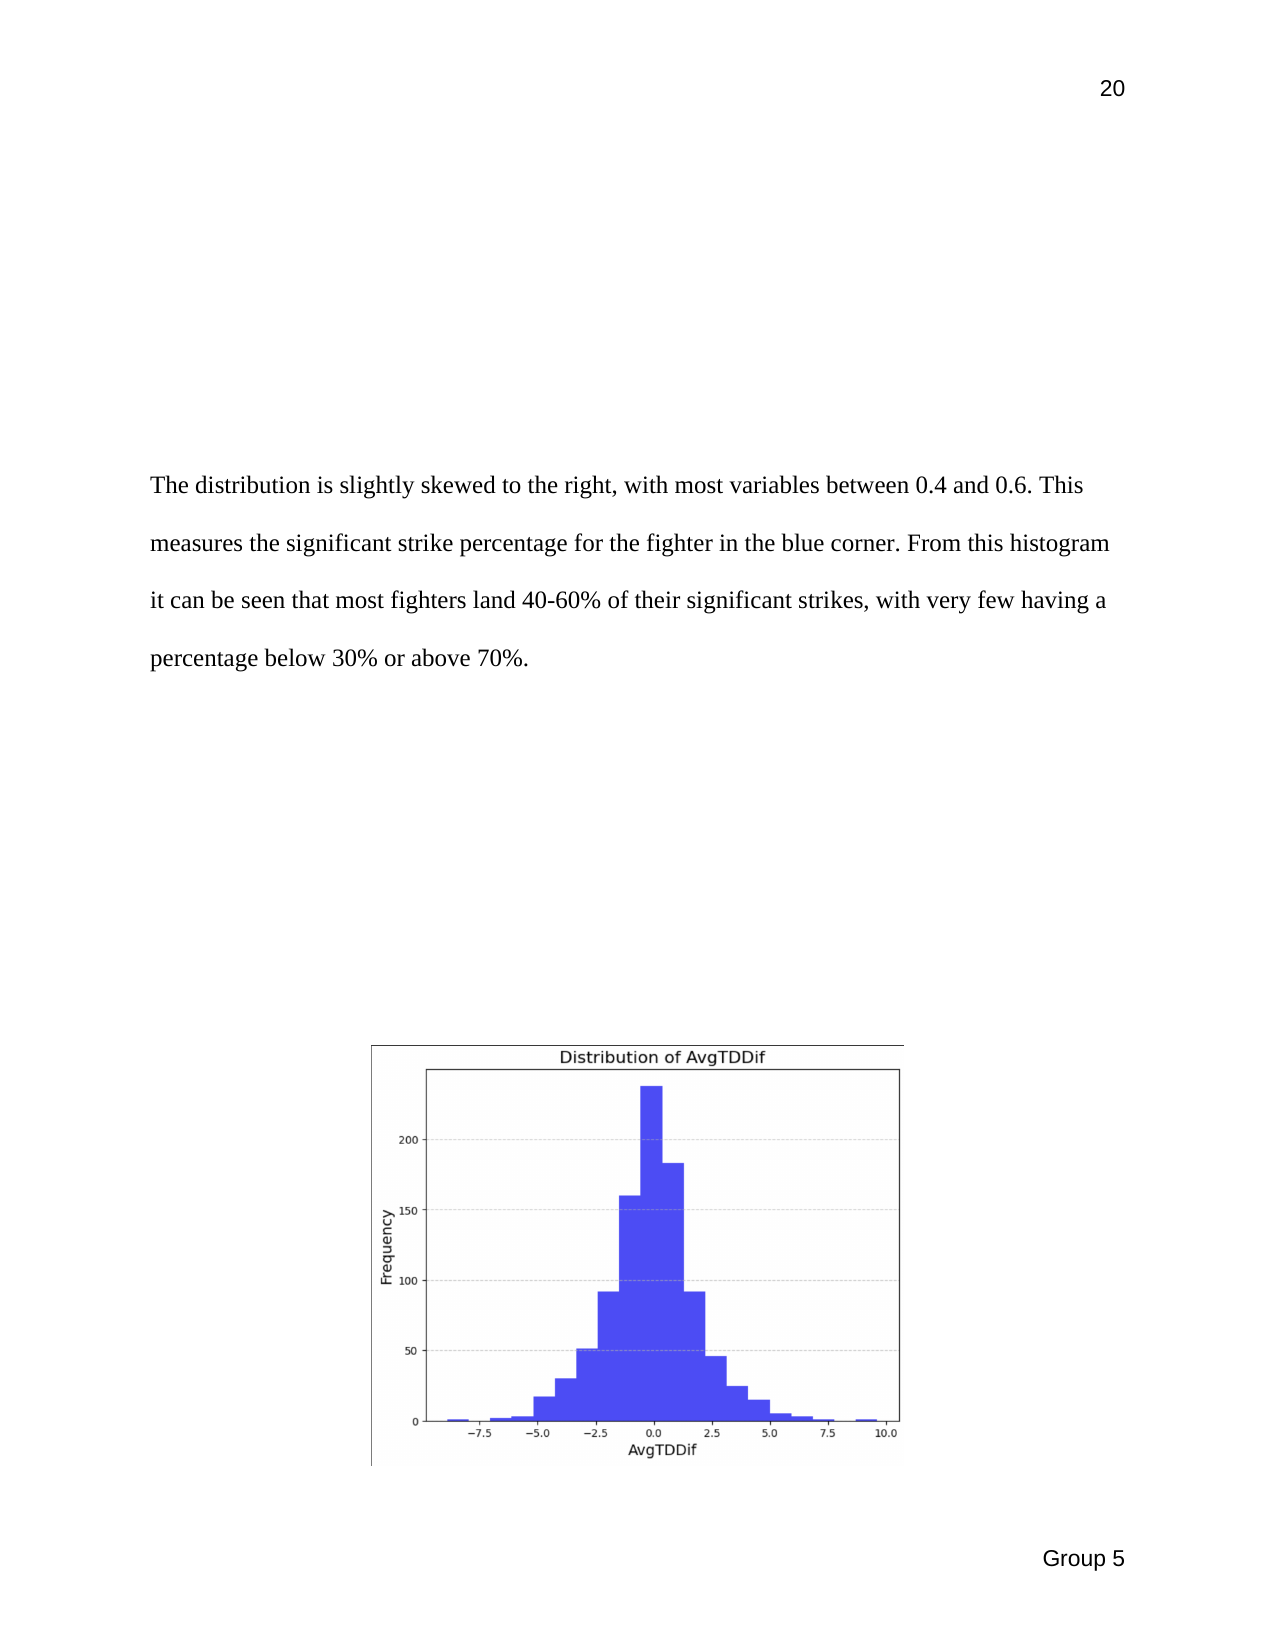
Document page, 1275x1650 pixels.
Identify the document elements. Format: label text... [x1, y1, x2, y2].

text The distribution is slightly skewed to the right, with most variables between 0.4 and 0.6. This measures the significant strike percentage for the fighter in the blue corner. From this histogram it can be seen that most fighters land 40-60% of their significant strikes, with very few having a percentage below 30% or above 70%. [150, 471, 1125, 672]
picture [371, 1045, 904, 1466]
